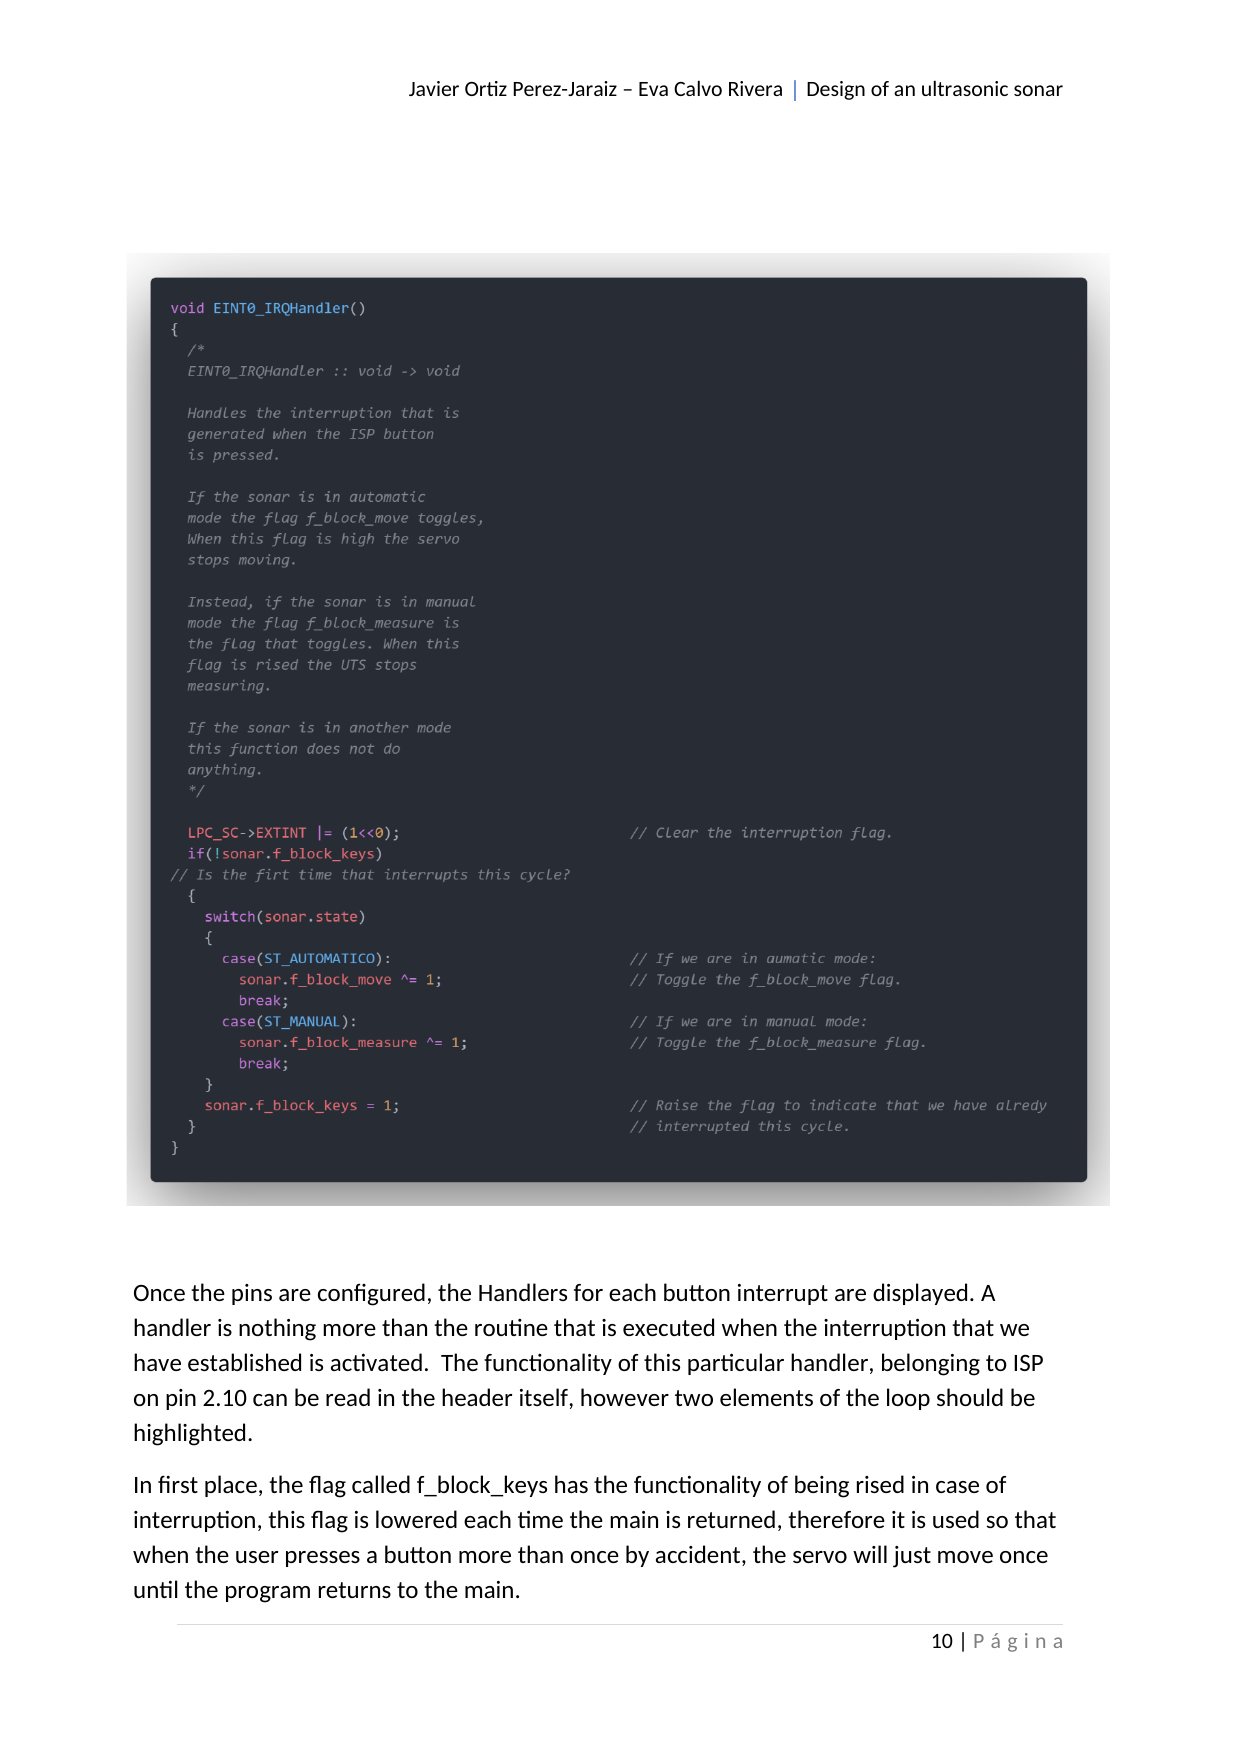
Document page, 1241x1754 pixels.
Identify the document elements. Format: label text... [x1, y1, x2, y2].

text In first place, the flag called f_block_keys has the functionality of being rised in case of interruption, this flag is lowered each time the main is returned, therefore it is used so that when the user presses a button more than once by accident, the servo will just move once until the program returns to the main. [133, 1469, 1063, 1604]
picture [126, 253, 1110, 1206]
text Once the pins are configured, the Handlers for each button interrupt are displayed. A handler is nothing more than the routine that is executed when the interruption that we have established is activated. The functionality of this particular handler, belonging to ISP on pin 2.10 can be read in the header itself, however two elements of the loop should be highlighted. [133, 1277, 1063, 1448]
